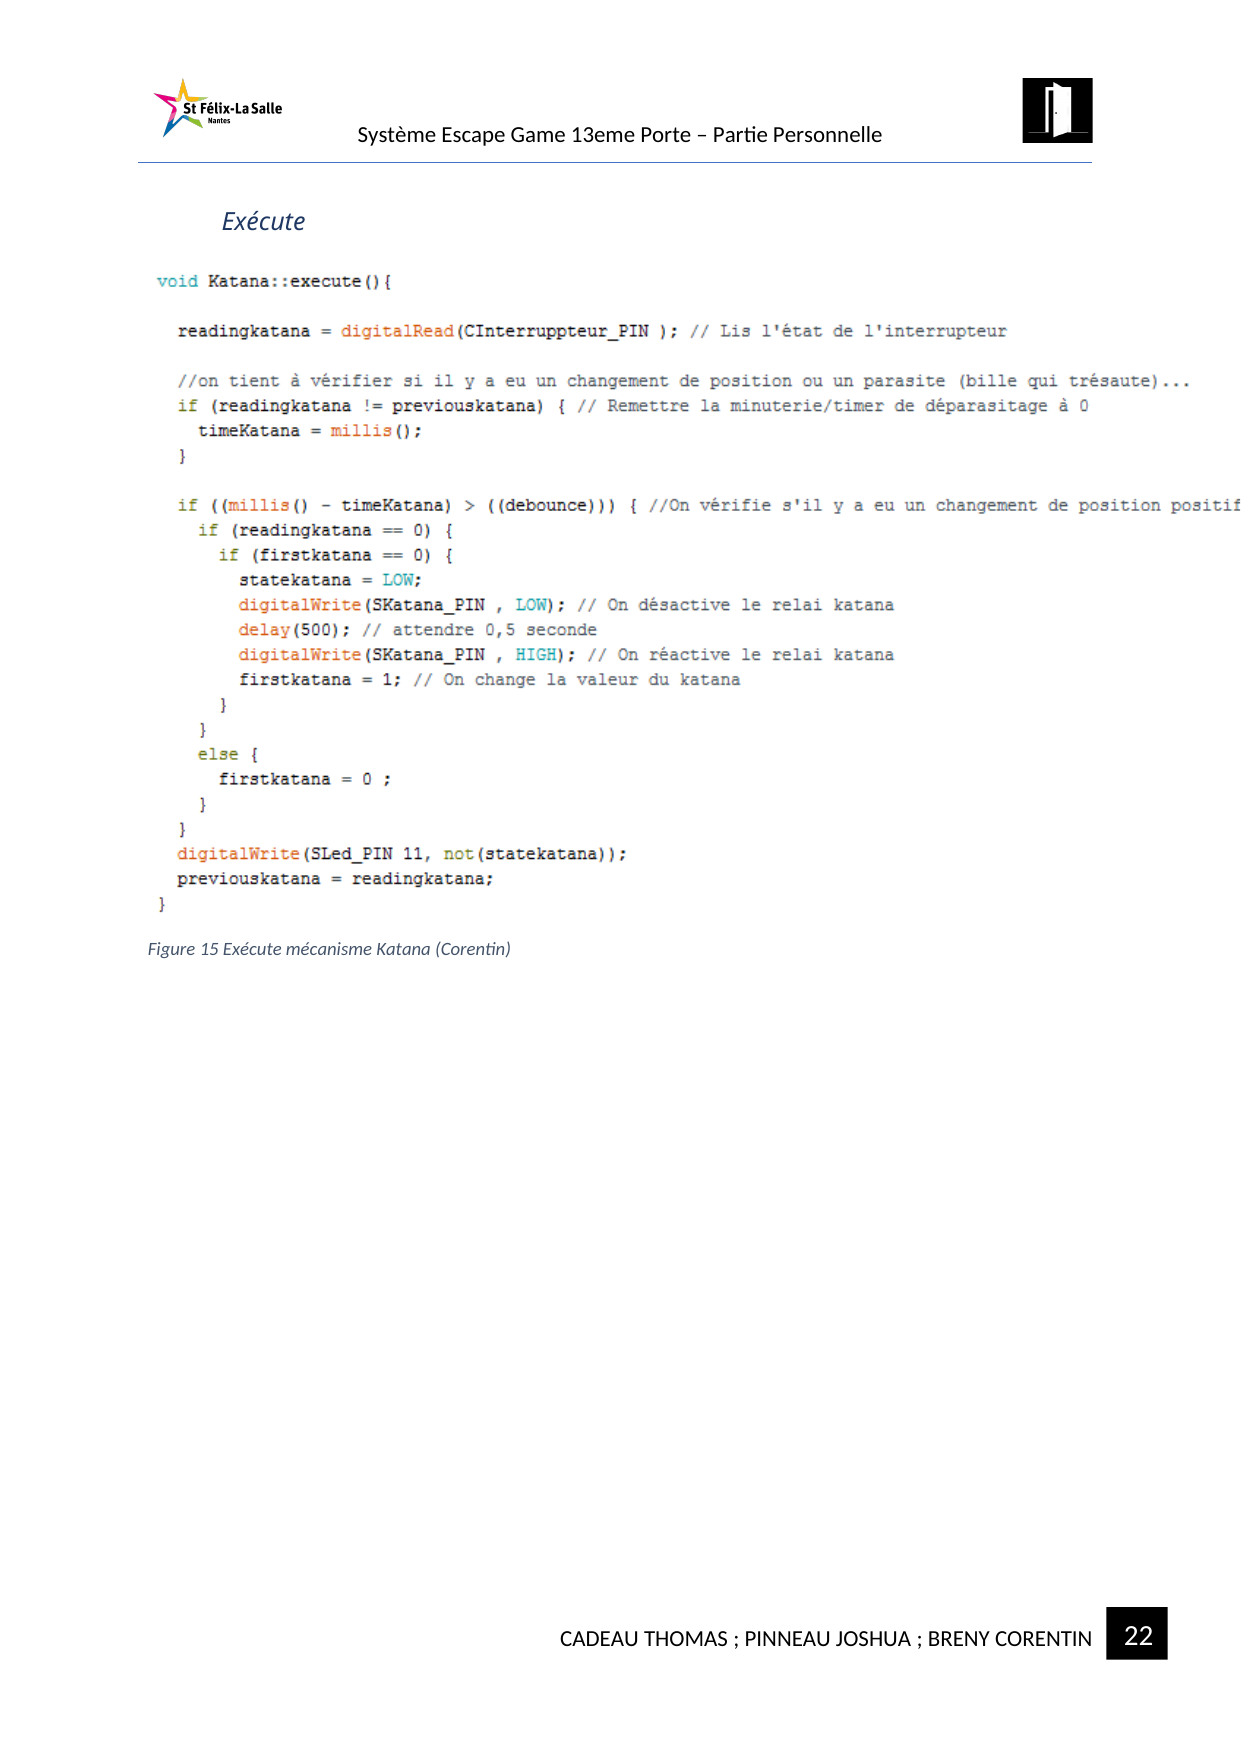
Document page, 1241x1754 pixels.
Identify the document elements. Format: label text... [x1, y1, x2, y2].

picture [147, 265, 1241, 918]
subtitle Exécute [221, 204, 1092, 238]
picture [1022, 78, 1093, 143]
picture [147, 73, 290, 142]
